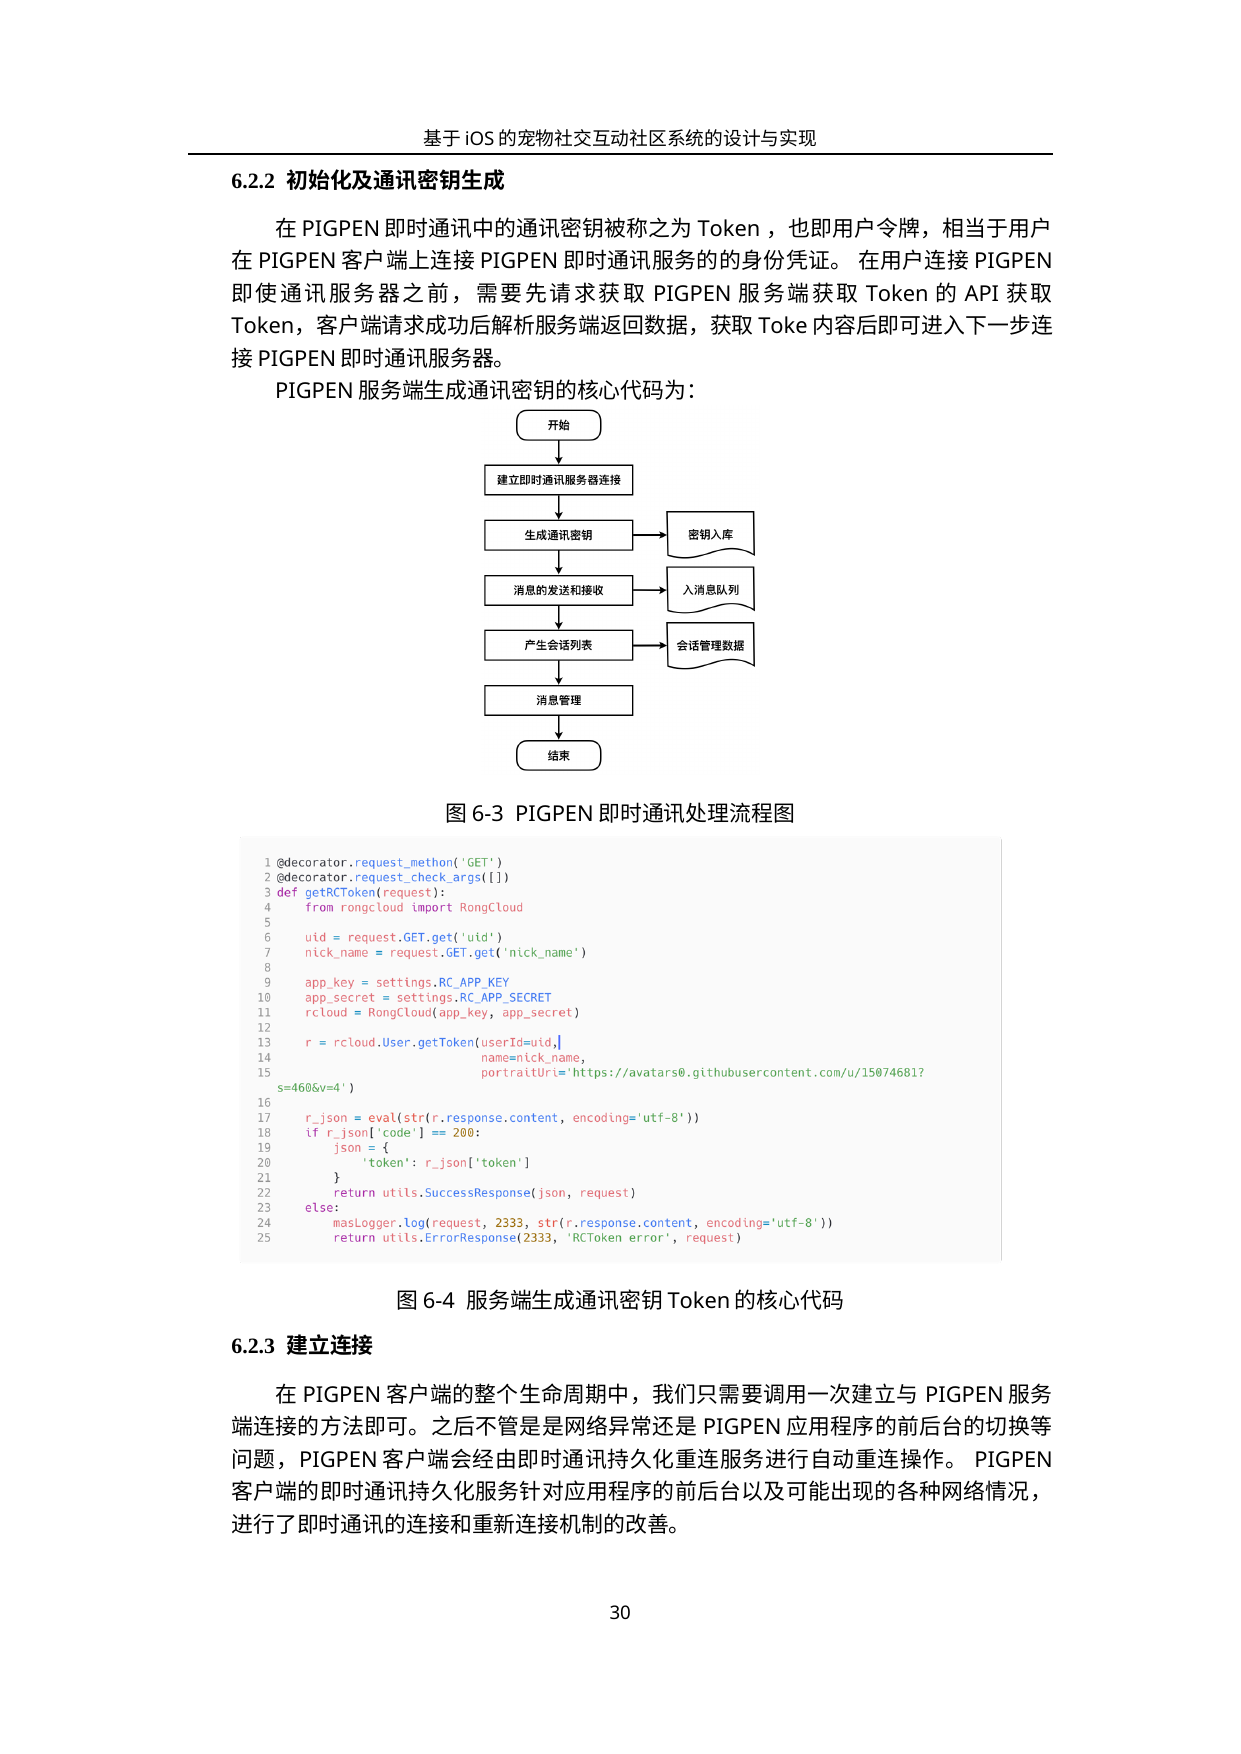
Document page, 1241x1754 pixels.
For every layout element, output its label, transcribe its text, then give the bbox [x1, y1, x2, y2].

text PIGPEN服务端生成通讯密钥的核心代码为： [231, 373, 1053, 406]
subtitle 6.2.2 初始化及通讯密钥生成 [187, 162, 1053, 195]
picture [231, 828, 1009, 1271]
text 在 PIGPEN客户端的整个生命周期中，我们只需要调用一次建立与PIGPEN服务端连接的方法即可。之后不管是是网络异常还是PIGPEN应用程序的前后台的切换等问题，PIGPEN客户端会经由即时通讯持久化重连服务进行自动重连操作。 PIGPEN客户端的即时通讯持久化服务针对应用程序的前后台以及可能出现的各种网络情况，进行了即时通讯的连接和重新连接机制的改善。 [231, 1376, 1053, 1539]
text 图6-4 服务端生成通讯密钥Token的核心代码 [187, 1283, 1053, 1316]
text 在PIGPEN即时通讯中的通讯密钥被称之为Token ，也即用户令牌，相当于用户在PIGPEN客户端上连接PIGPEN即时通讯服务的的身份凭证。 在用户连接PIGPEN即使通讯服务器之前，需要先请求获取PIGPEN服务端获取Token的API获取 Token，客户端请求成功后解析服务端返回数据，获取Toke内容后即可进入下一步连接PIGPEN即时通讯服务器。 [231, 211, 1053, 373]
text 图6-3 PIGPEN即时通讯处理流程图 [187, 796, 1053, 828]
subtitle 6.2.3 建立连接 [187, 1328, 1053, 1361]
picture [480, 405, 760, 775]
